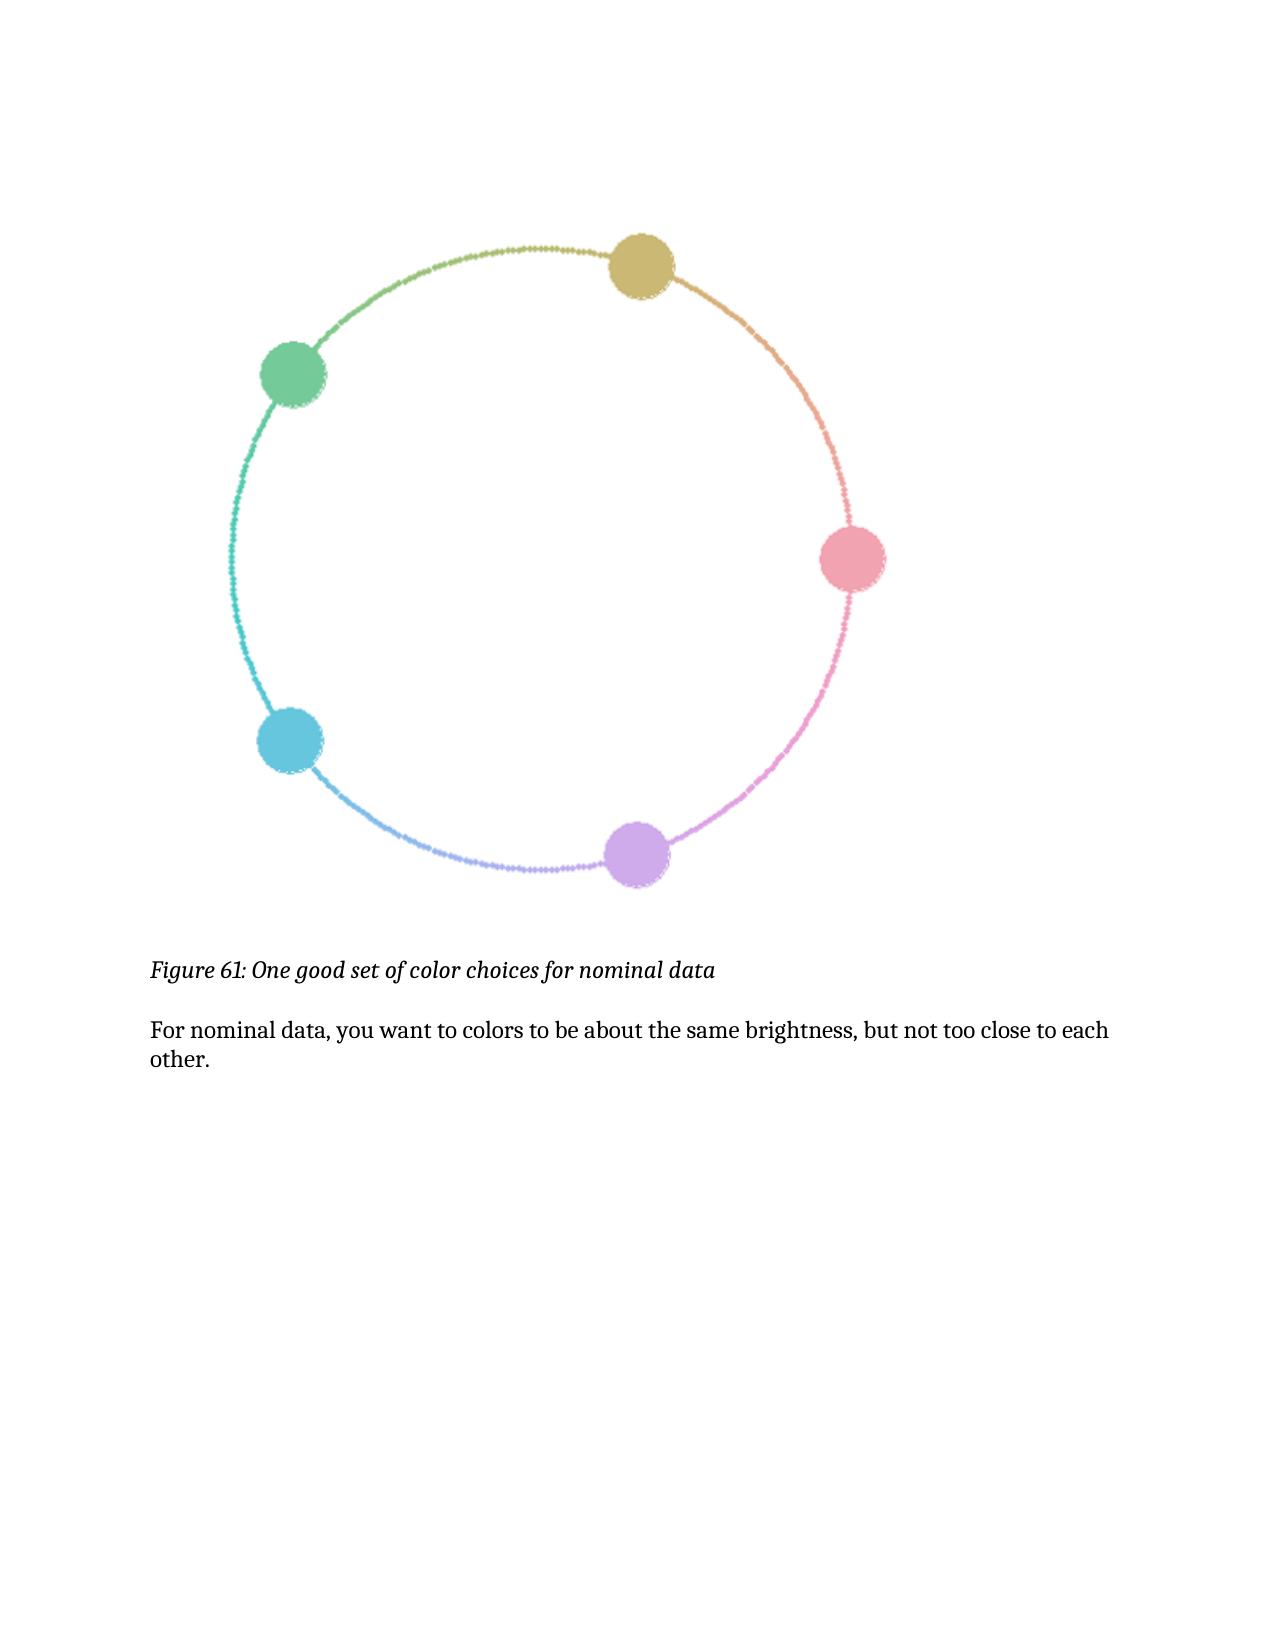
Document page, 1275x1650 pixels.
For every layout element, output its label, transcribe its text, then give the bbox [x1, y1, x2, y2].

text For nominal data, you want to colors to be about the same brightness, but not too close to each other. [150, 1016, 1125, 1074]
picture [168, 185, 918, 936]
table_header Figure 61: One good set of color choices for nominal data [139, 186, 1114, 998]
